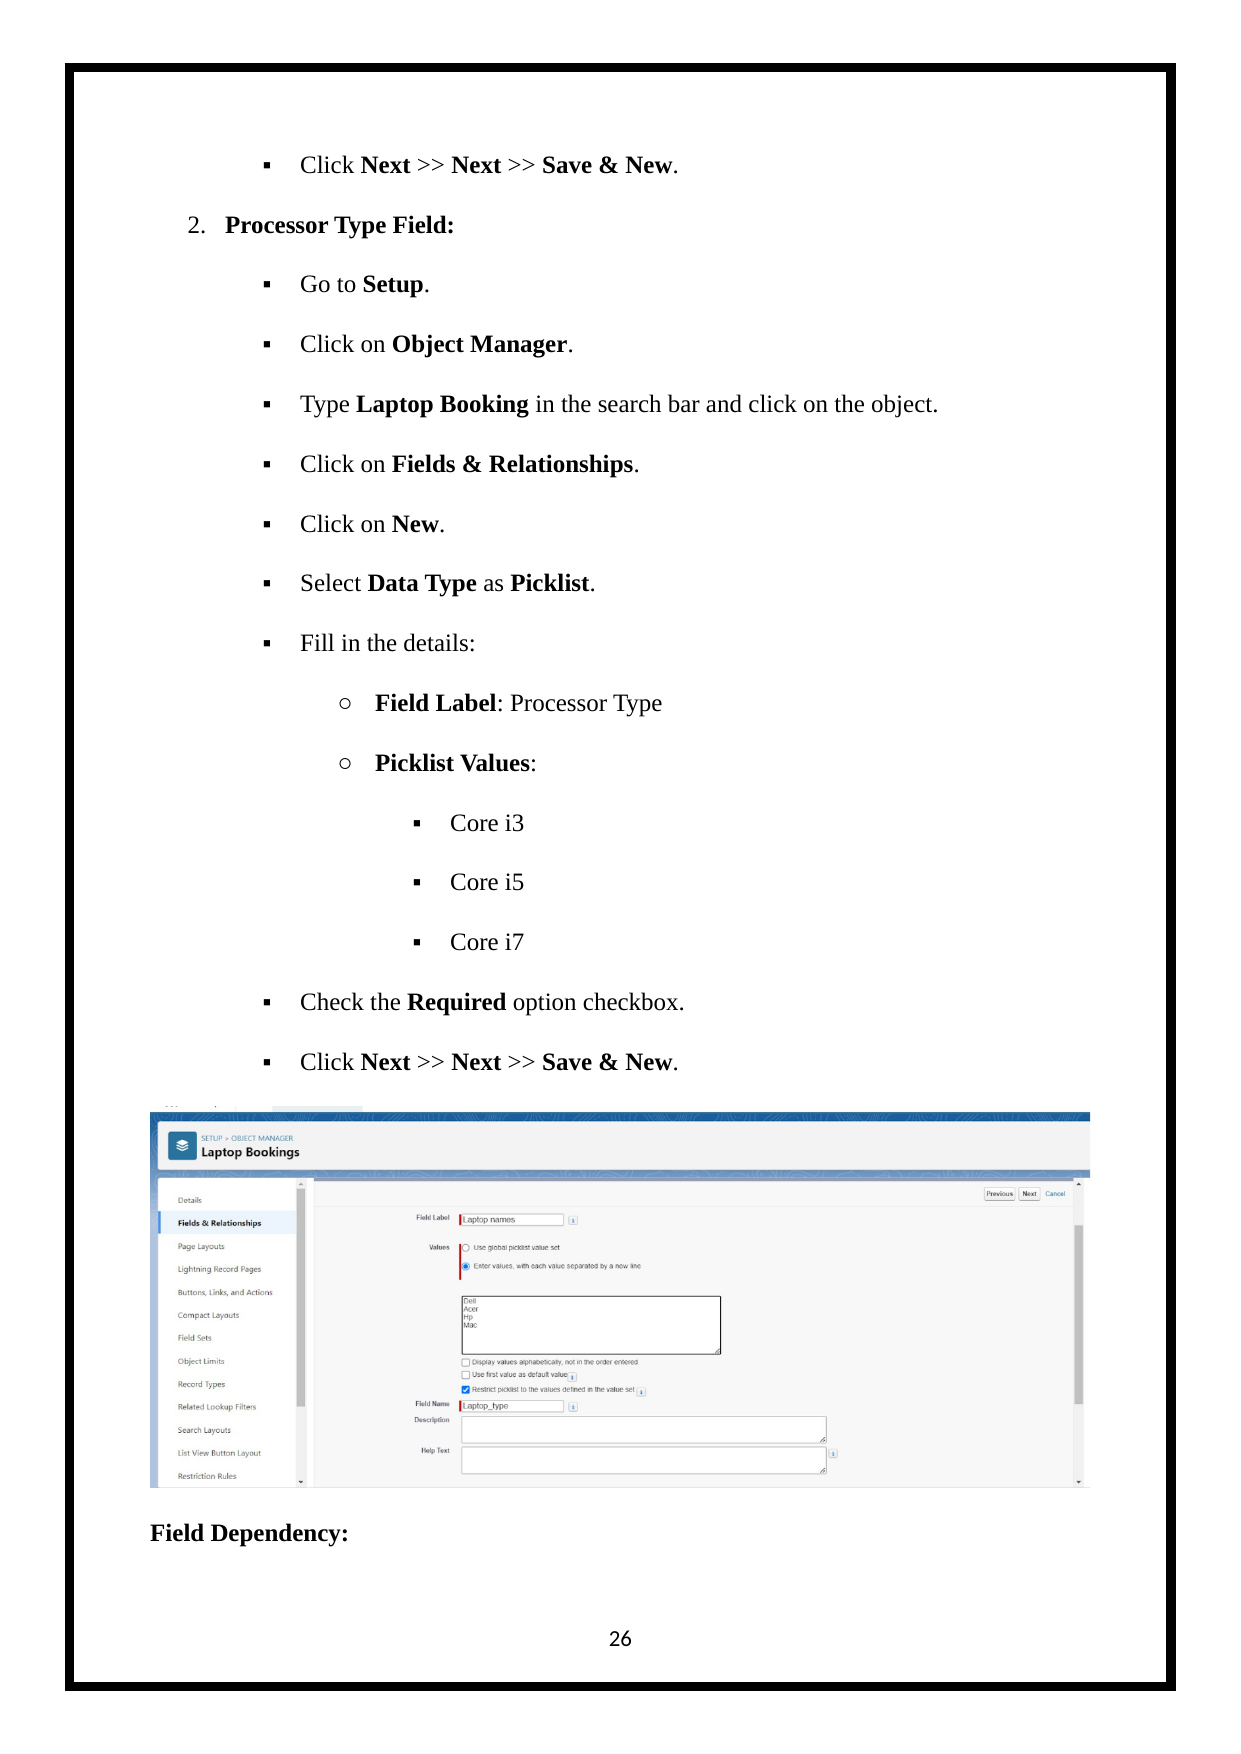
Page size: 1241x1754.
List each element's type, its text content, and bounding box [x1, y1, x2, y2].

list Click Next >> Next >> Save & New. [262, 1047, 1090, 1076]
list Core i3 [412, 808, 1090, 836]
list Field Label: Processor Type [337, 688, 1090, 717]
list Check the Required option checkbox. [262, 987, 1090, 1016]
list Click on Object Manager. [262, 329, 1090, 358]
list Click Next >> Next >> Save & New. [262, 150, 1090, 179]
list Core i5 [412, 867, 1090, 896]
list Click on New. [262, 509, 1090, 537]
picture [150, 1106, 1091, 1488]
list Go to Setup. [262, 269, 1090, 298]
list Click on Fields & Relationships. [262, 449, 1090, 478]
list Core i7 [412, 927, 1090, 956]
list Fill in the details: [262, 628, 1090, 657]
text Field Dependency: [150, 1518, 1090, 1547]
list Type Laptop Booking in the search bar and click on the object. [262, 389, 1090, 418]
list Processor Type Field: [187, 210, 1090, 238]
list Picklist Values: [337, 748, 1090, 777]
list Select Data Type as Picklist. [262, 568, 1090, 597]
